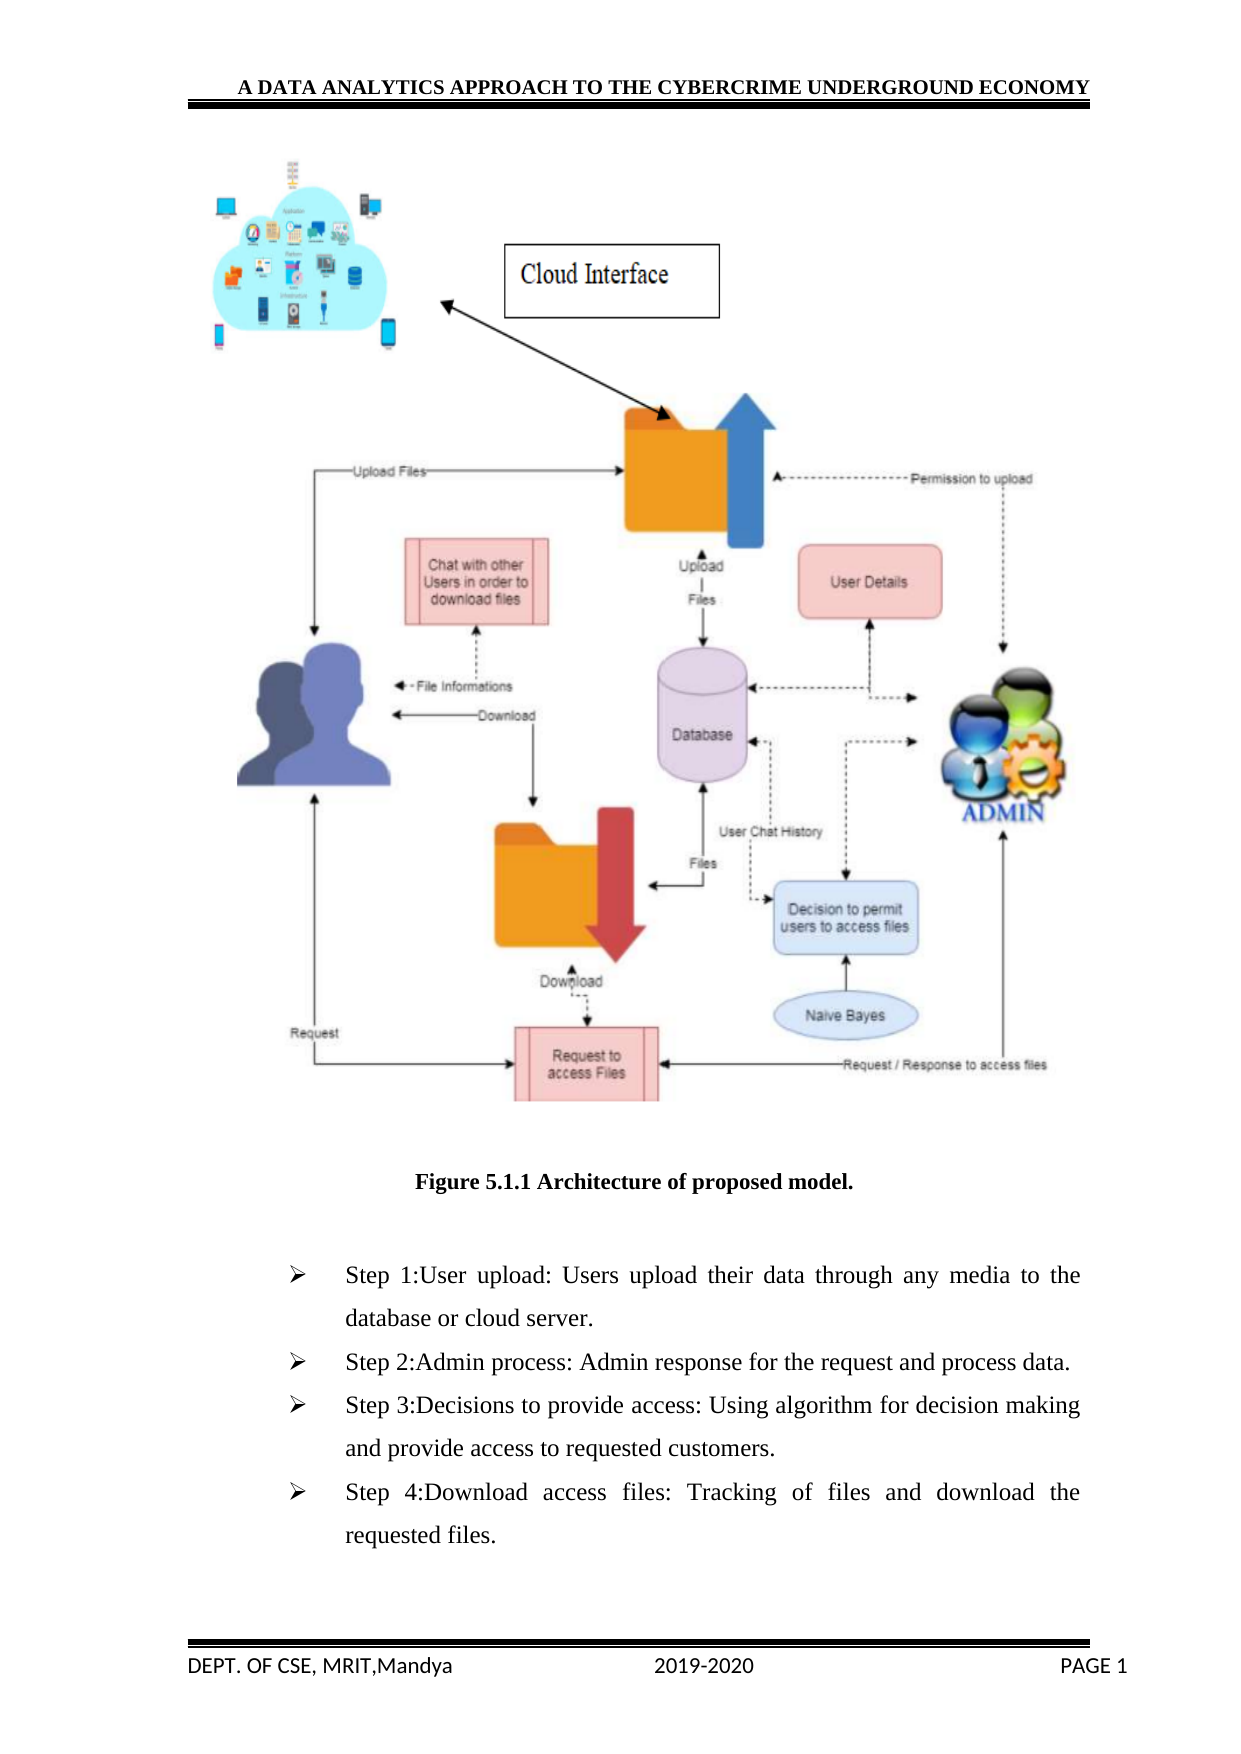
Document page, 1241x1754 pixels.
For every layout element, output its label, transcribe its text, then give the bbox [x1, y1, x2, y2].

list Step 1:User upload: Users upload their data through any media to the database or cloud server. [308, 1260, 1081, 1332]
list Step 4:Download access files: Tracking of files and download the requested files. [308, 1477, 1081, 1549]
subtitle Figure 5.1.1 Architecture of proposed model. [187, 1168, 1081, 1194]
list Step 2:Admin process: Admin response for the request and process data. [308, 1347, 1081, 1376]
list Step 3:Decisions to provide access: Using algorithm for decision making and provide access to requested customers. [308, 1390, 1081, 1462]
picture [187, 139, 1090, 1126]
